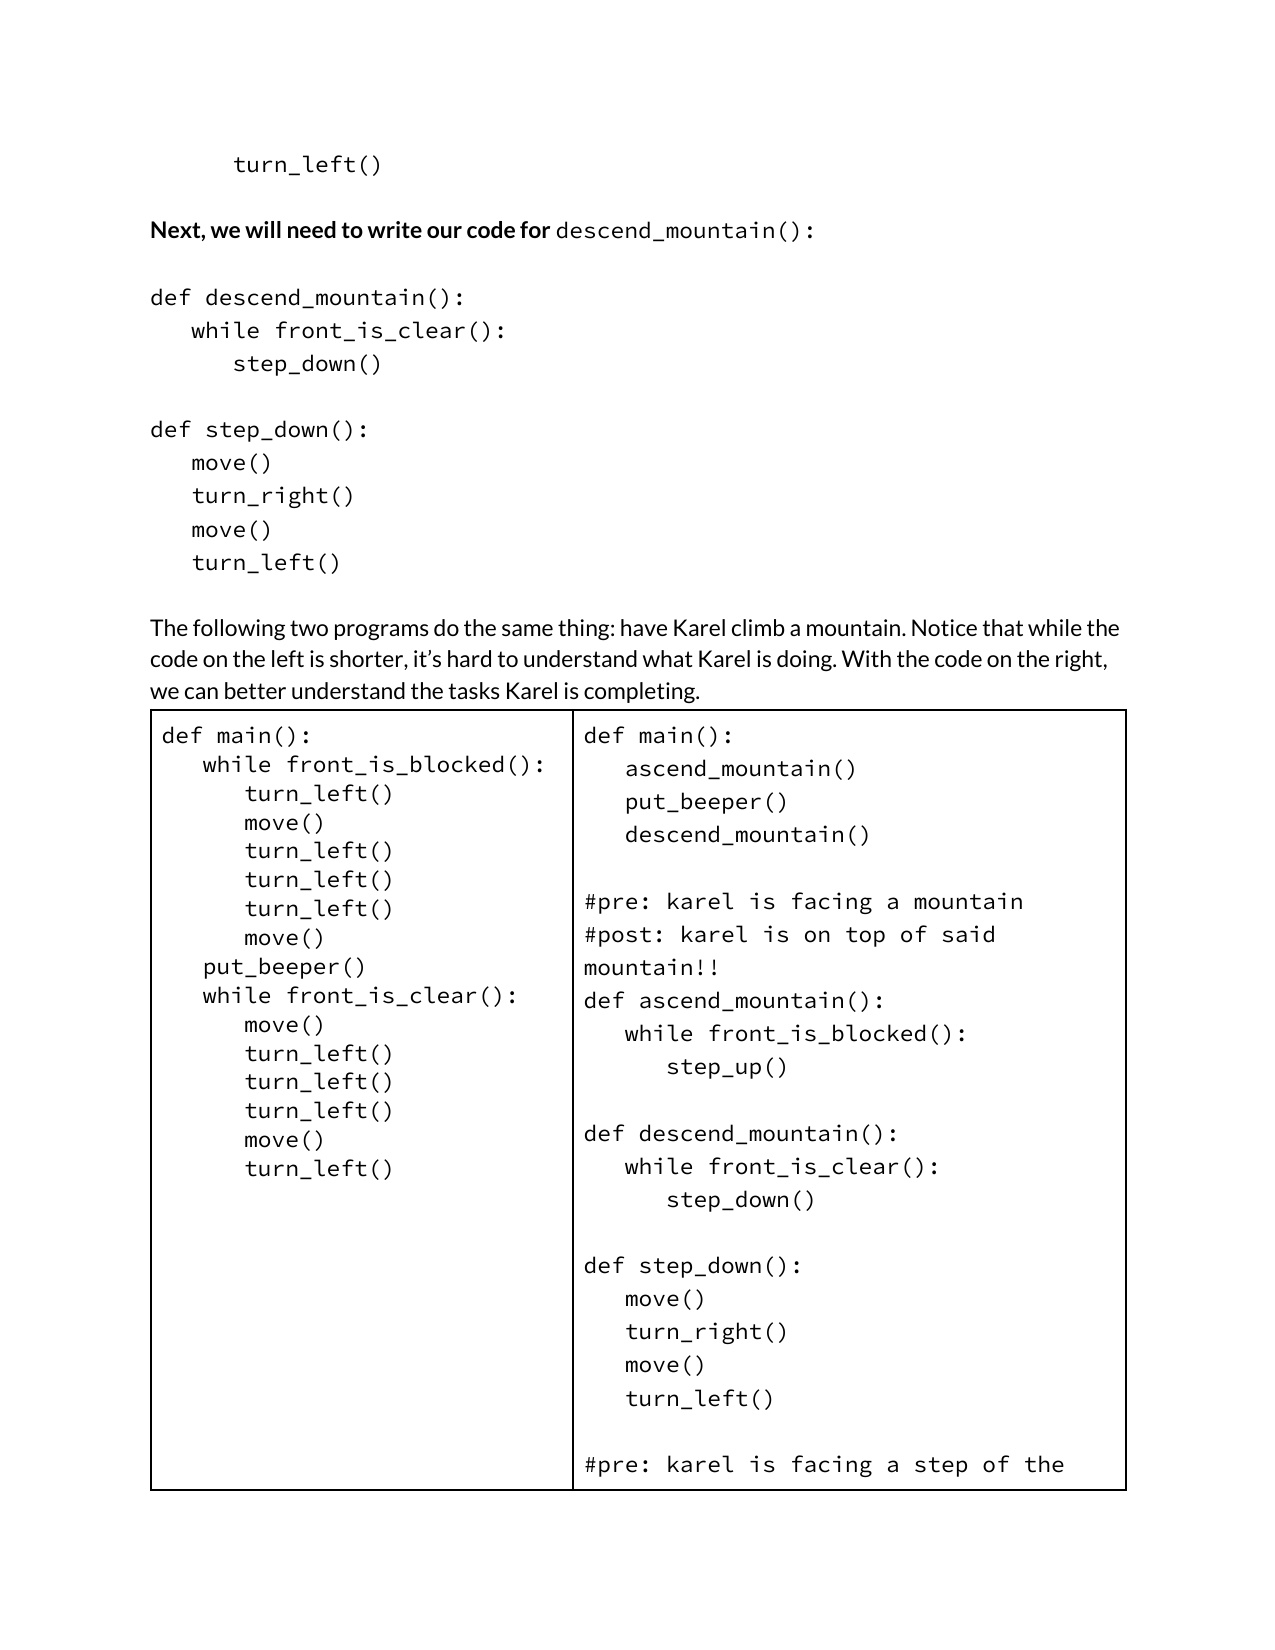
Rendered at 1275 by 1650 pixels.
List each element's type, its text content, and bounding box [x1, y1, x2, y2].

text turn_right() [150, 481, 1125, 510]
text step_down() [150, 349, 1125, 378]
text while front_is_clear(): [150, 316, 1125, 344]
text The following two programs do the same thing: have Karel climb a mountain. Notice that while the code on the left is shorter, it’s hard to understand what Karel is doing. With the code on the right, we can better understand the tasks Karel is completing. [150, 614, 1125, 704]
text turn_left() [150, 547, 1125, 576]
text move() [150, 448, 1125, 477]
text move() [150, 514, 1125, 543]
text Next, we will need to write our code for descend_mountain(): [150, 216, 1125, 245]
text def descend_mountain(): [150, 282, 1125, 311]
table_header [574, 711, 1125, 1489]
text turn_left() [150, 150, 1125, 179]
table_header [152, 711, 572, 1489]
text def step_down(): [150, 415, 1125, 444]
